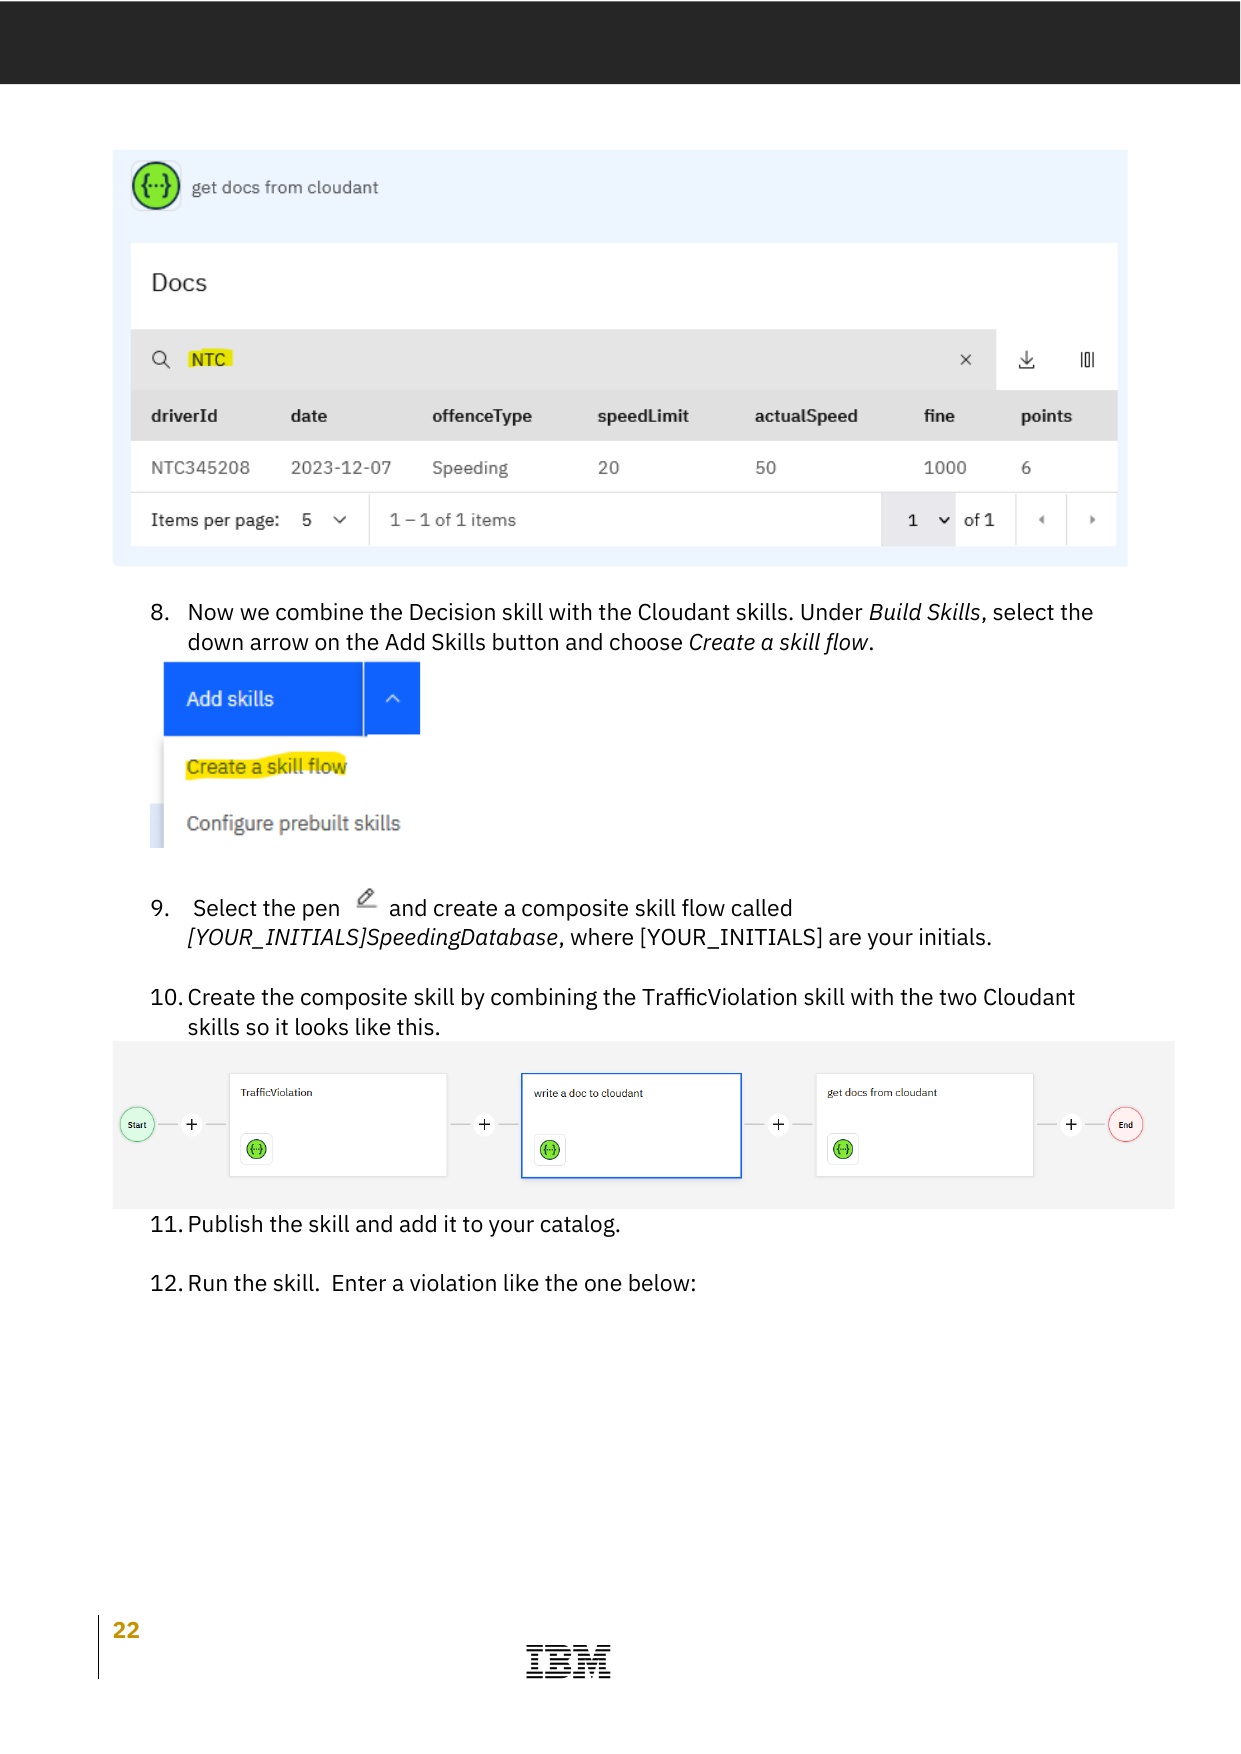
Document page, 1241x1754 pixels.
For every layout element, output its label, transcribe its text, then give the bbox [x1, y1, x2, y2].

list Now we combine the Decision skill with the Cloudant skills. Under Build Skills, select the down arrow on the Add Skills button and choose Create a skill flow. [150, 597, 1128, 657]
picture [150, 656, 421, 848]
list Select the pen and create a composite skill flow called [YOUR_INITIALS]SpeedingDatabase, where [YOUR_INITIALS] are your initials. [150, 877, 1128, 952]
picture [346, 877, 384, 916]
picture [526, 1645, 611, 1679]
list Create the composite skill by combining the TrafficViolation skill with the two Cloudant skills so it looks like this. [150, 982, 1128, 1041]
picture [112, 1041, 1175, 1209]
picture [112, 150, 1128, 568]
list Publish the skill and add it to your catalog. [150, 1209, 1128, 1238]
list Run the skill. Enter a violation like the one below: [150, 1268, 1128, 1298]
